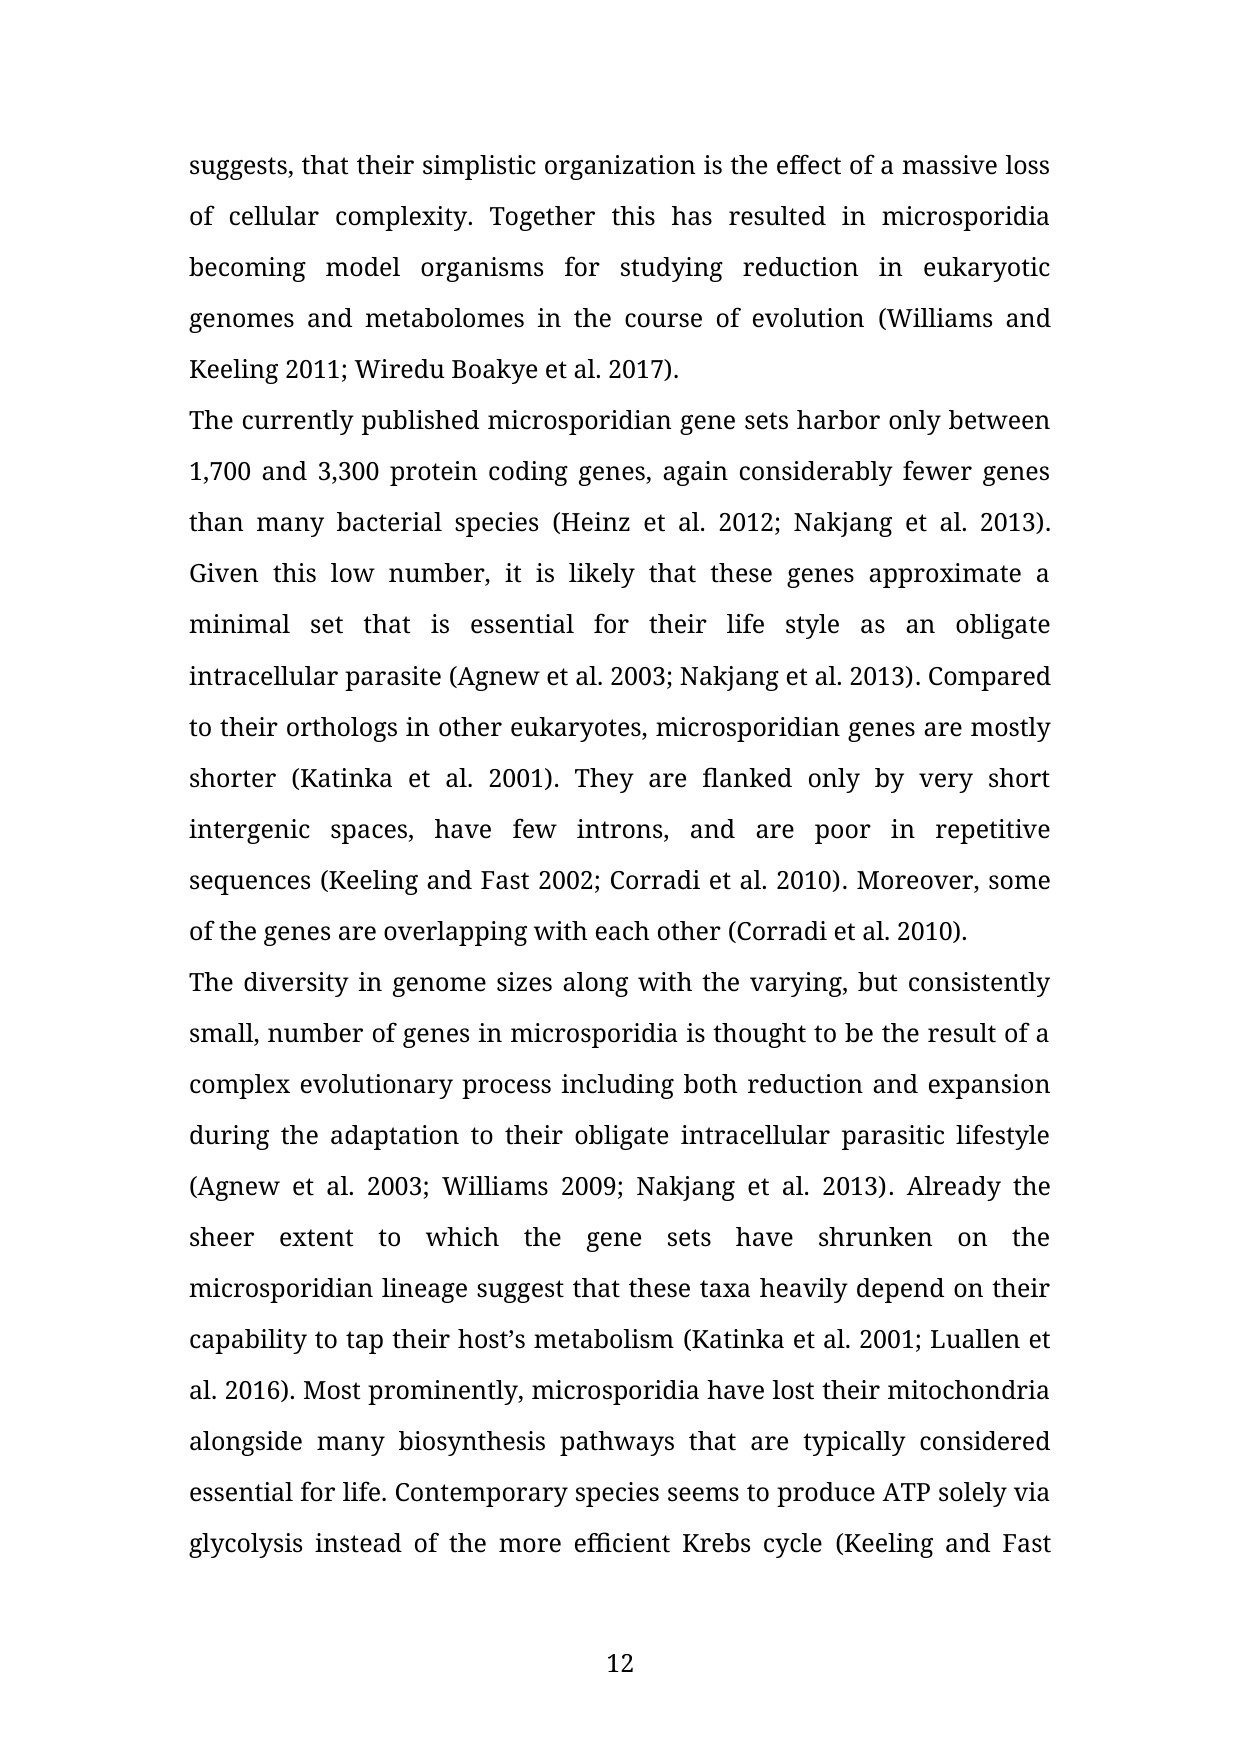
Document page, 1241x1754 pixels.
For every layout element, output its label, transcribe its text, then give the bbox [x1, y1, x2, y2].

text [189, 964, 1051, 1560]
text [189, 148, 1051, 386]
text The currently published microsporidian gene sets harbor only between 1,700 and 3,300 protein coding genes, again considerably fewer genes than many bacterial species (Heinz et al. 2012; Nakjang et al. 2013). Given this low number, it is likely that these genes approximate a minimal set that is essential for their life style as an obligate intracellular parasite (Agnew et al. 2003; Nakjang et al. 2013). Compared to their orthologs in other eukaryotes, microsporidian genes are mostly shorter (Katinka et al. 2001). They are flanked only by very short intergenic spaces, have few introns, and are poor in repetitive sequences (Keeling and Fast 2002; Corradi et al. 2010). Moreover, some of the genes are overlapping with each other (Corradi et al. 2010). [189, 403, 1051, 947]
